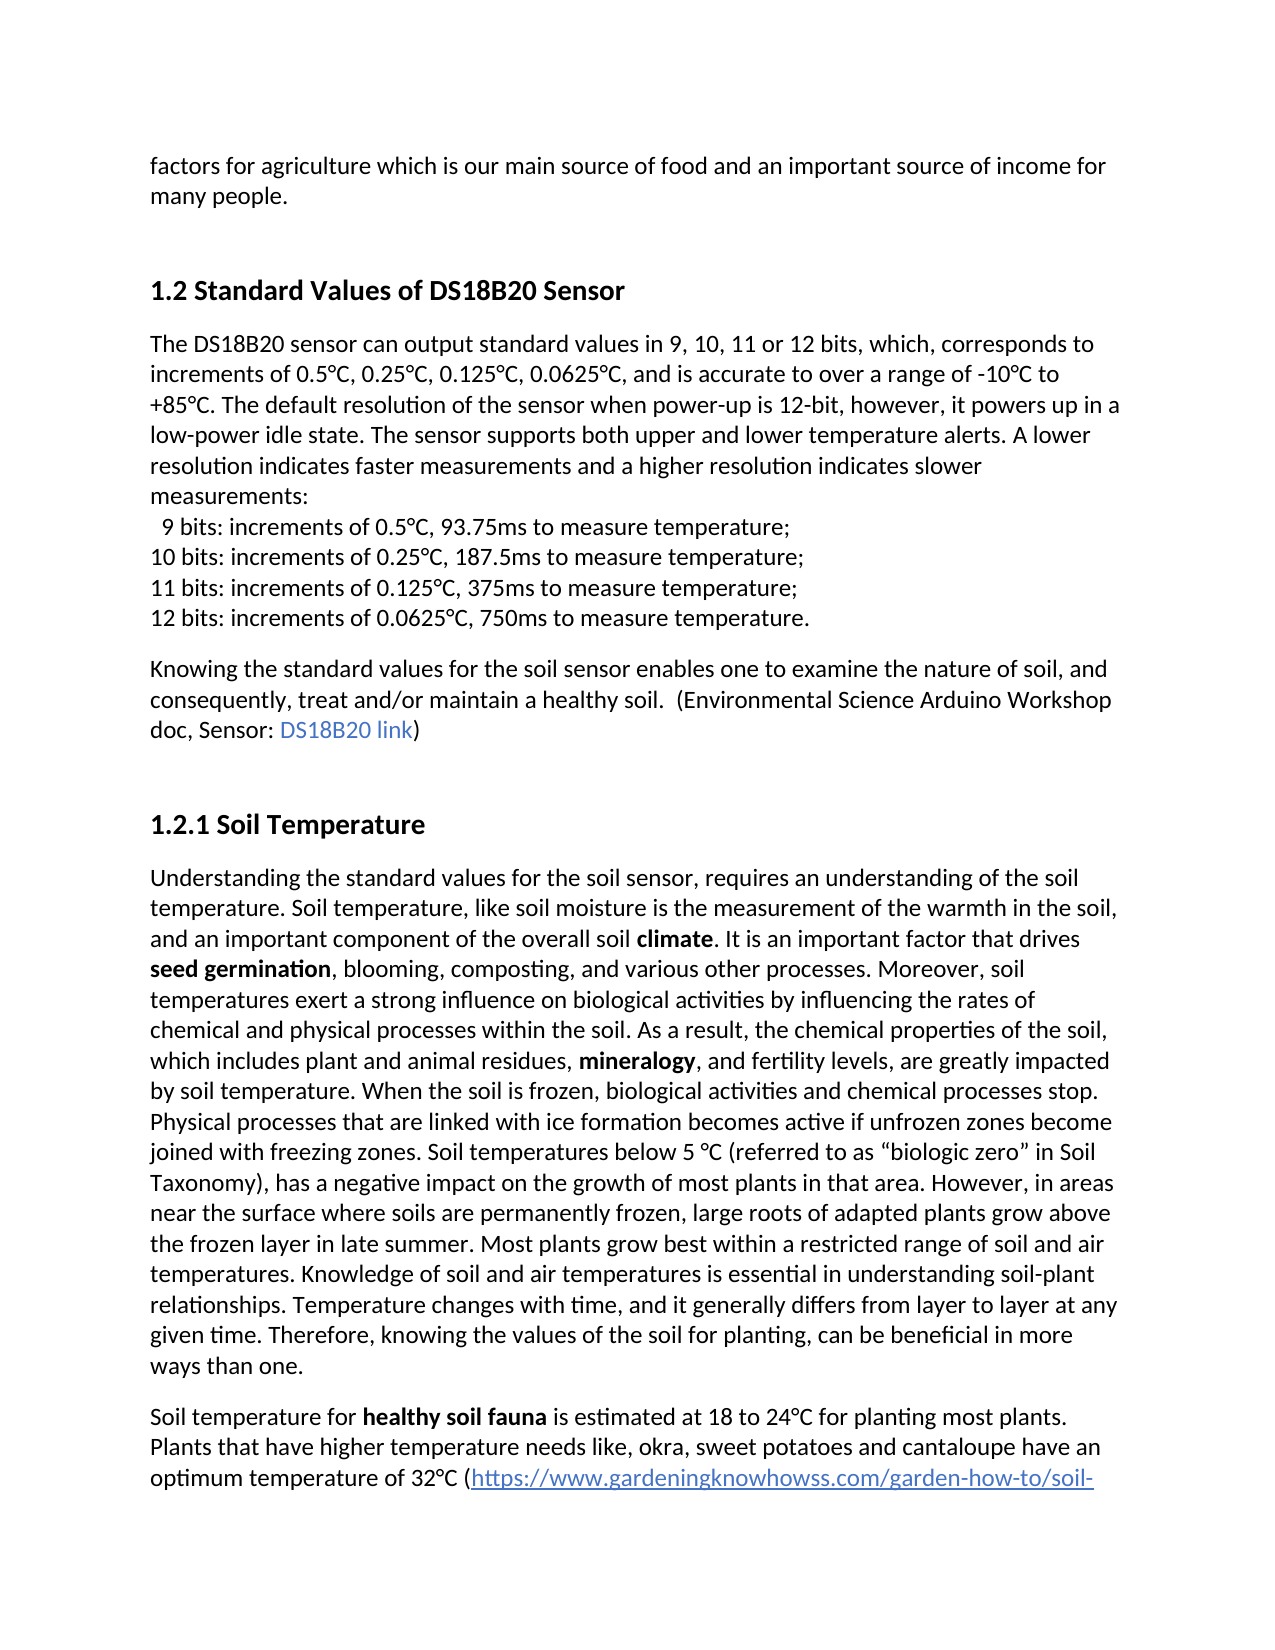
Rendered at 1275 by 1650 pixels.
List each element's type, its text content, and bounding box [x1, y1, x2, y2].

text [150, 1401, 1125, 1493]
text Knowing the standard values for the soil sensor enables one to examine the nature of soil, and consequently, treat and/or maintain a healthy soil. (Environmental Science Arduino Workshop doc, Sensor: DS18B20 link) [150, 653, 1125, 745]
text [150, 150, 1125, 211]
text 10 bits: increments of 0.25°C, 187.5ms to measure temperature; [150, 542, 1125, 572]
text The DS18B20 sensor can output standard values in 9, 10, 11 or 12 bits, which, corresponds to increments of 0.5°C, 0.25°C, 0.125°C, 0.0625°C, and is accurate to over a range of -10°C to +85°C. The default resolution of the sensor when power-up is 12-bit, however, it powers up in a low-power idle state. The sensor supports both upper and lower temperature alerts. A lower resolution indicates faster measurements and a higher resolution indicates slower measurements: [150, 328, 1125, 511]
text 1.2.1 Soil Temperature [150, 806, 1125, 842]
text Understanding the standard values for the soil sensor, requires an understanding of the soil temperature. Soil temperature, like soil moisture is the measurement of the warmth in the soil, and an important component of the overall soil climate. It is an important factor that drives seed germination, blooming, composting, and various other processes. Moreover, soil temperatures exert a strong influence on biological activities by influencing the rates of chemical and physical processes within the soil. As a result, the chemical properties of the soil, which includes plant and animal residues, mineralogy, and fertility levels, are greatly impacted by soil temperature. When the soil is frozen, biological activities and chemical processes stop. Physical processes that are linked with ice formation becomes active if unfrozen zones become joined with freezing zones. Soil temperatures below 5 °C (referred to as “biologic zero” in Soil Taxonomy), has a negative impact on the growth of most plants in that area. However, in areas near the surface where soils are permanently frozen, large roots of adapted plants grow above the frozen layer in late summer. Most plants grow best within a restricted range of soil and air temperatures. Knowledge of soil and air temperatures is essential in understanding soil-plant relationships. Temperature changes with time, and it generally differs from layer to layer at any given time. Therefore, knowing the values of the soil for planting, can be beneficial in more ways than one. [150, 862, 1125, 1381]
text 11 bits: increments of 0.125°C, 375ms to measure temperature; [150, 572, 1125, 603]
text 1.2 Standard Values of DS18B20 Sensor [150, 272, 1125, 308]
text 12 bits: increments of 0.0625°C, 750ms to measure temperature. [150, 603, 1125, 633]
text 9 bits: increments of 0.5°C, 93.75ms to measure temperature; [150, 511, 1125, 542]
